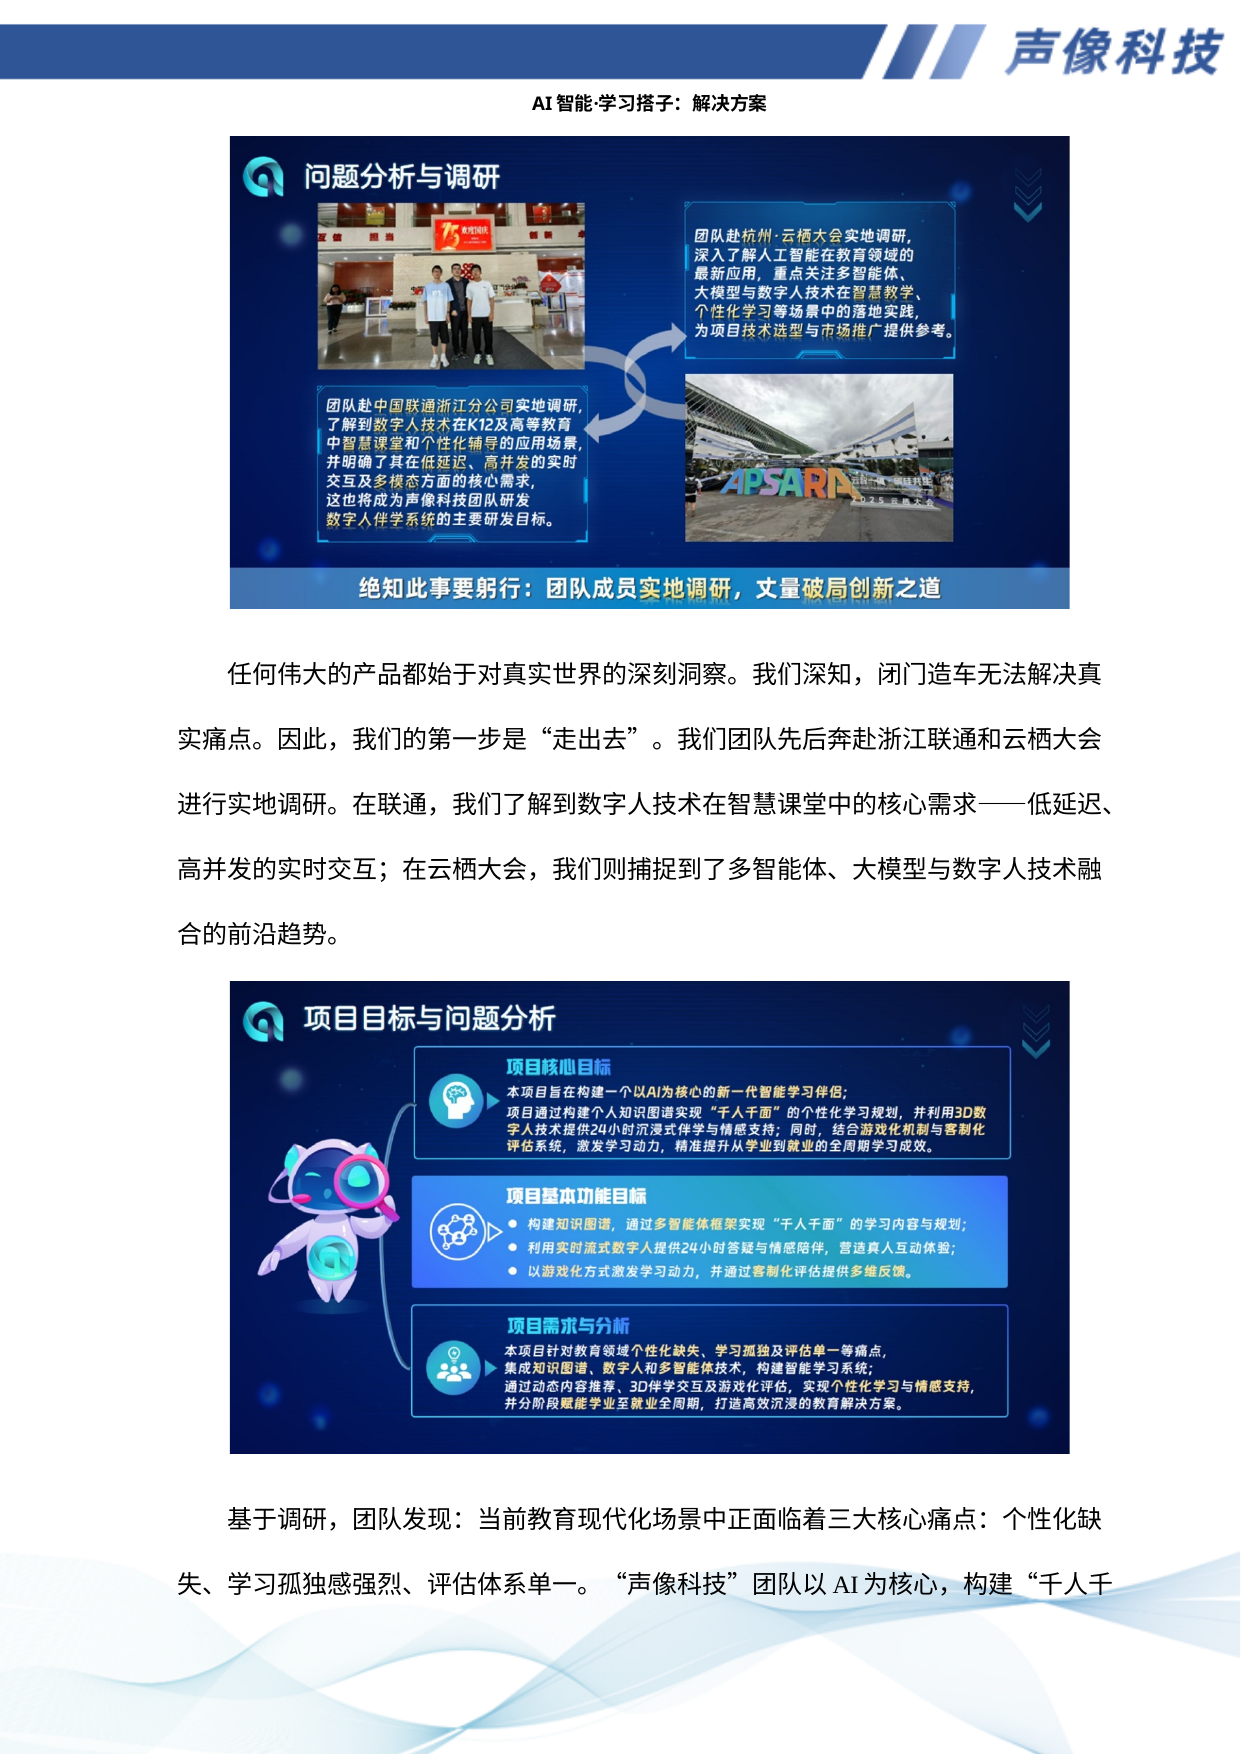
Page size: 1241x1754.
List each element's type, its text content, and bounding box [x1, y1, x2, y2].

text 任何伟大的产品都始于对真实世界的深刻洞察。我们深知，闭门造车无法解决真实痛点。因此，我们的第一步是“走出去”。我们团队先后奔赴浙江联通和云栖大会进行实地调研。在联通，我们了解到数字人技术在智慧课堂中的核心需求——低延迟、高并发的实时交互；在云栖大会，我们则捕捉到了多智能体、大模型与数字人技术融合的前沿趋势。 [177, 640, 1122, 965]
picture [0, 0, 1241, 1754]
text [177, 1485, 1122, 1615]
